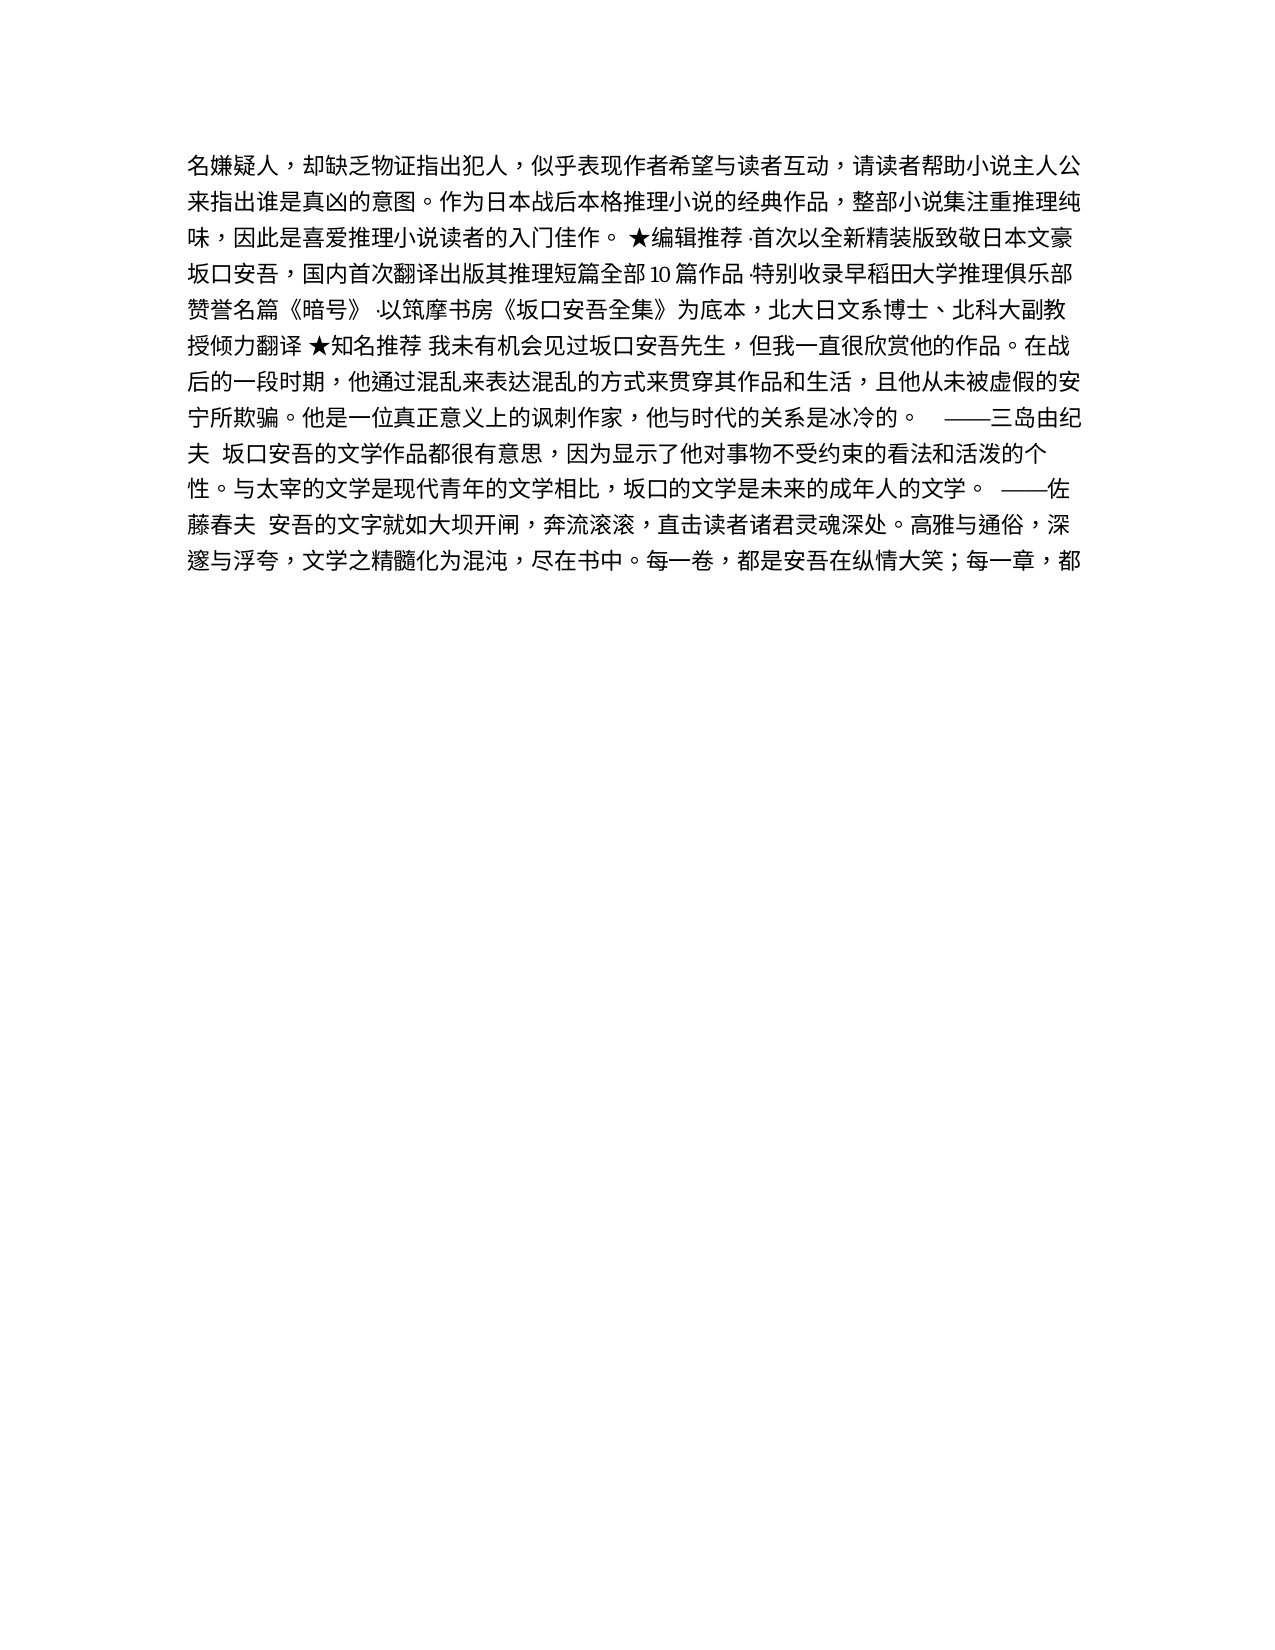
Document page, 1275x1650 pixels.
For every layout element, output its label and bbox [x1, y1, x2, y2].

text [187, 150, 1087, 577]
